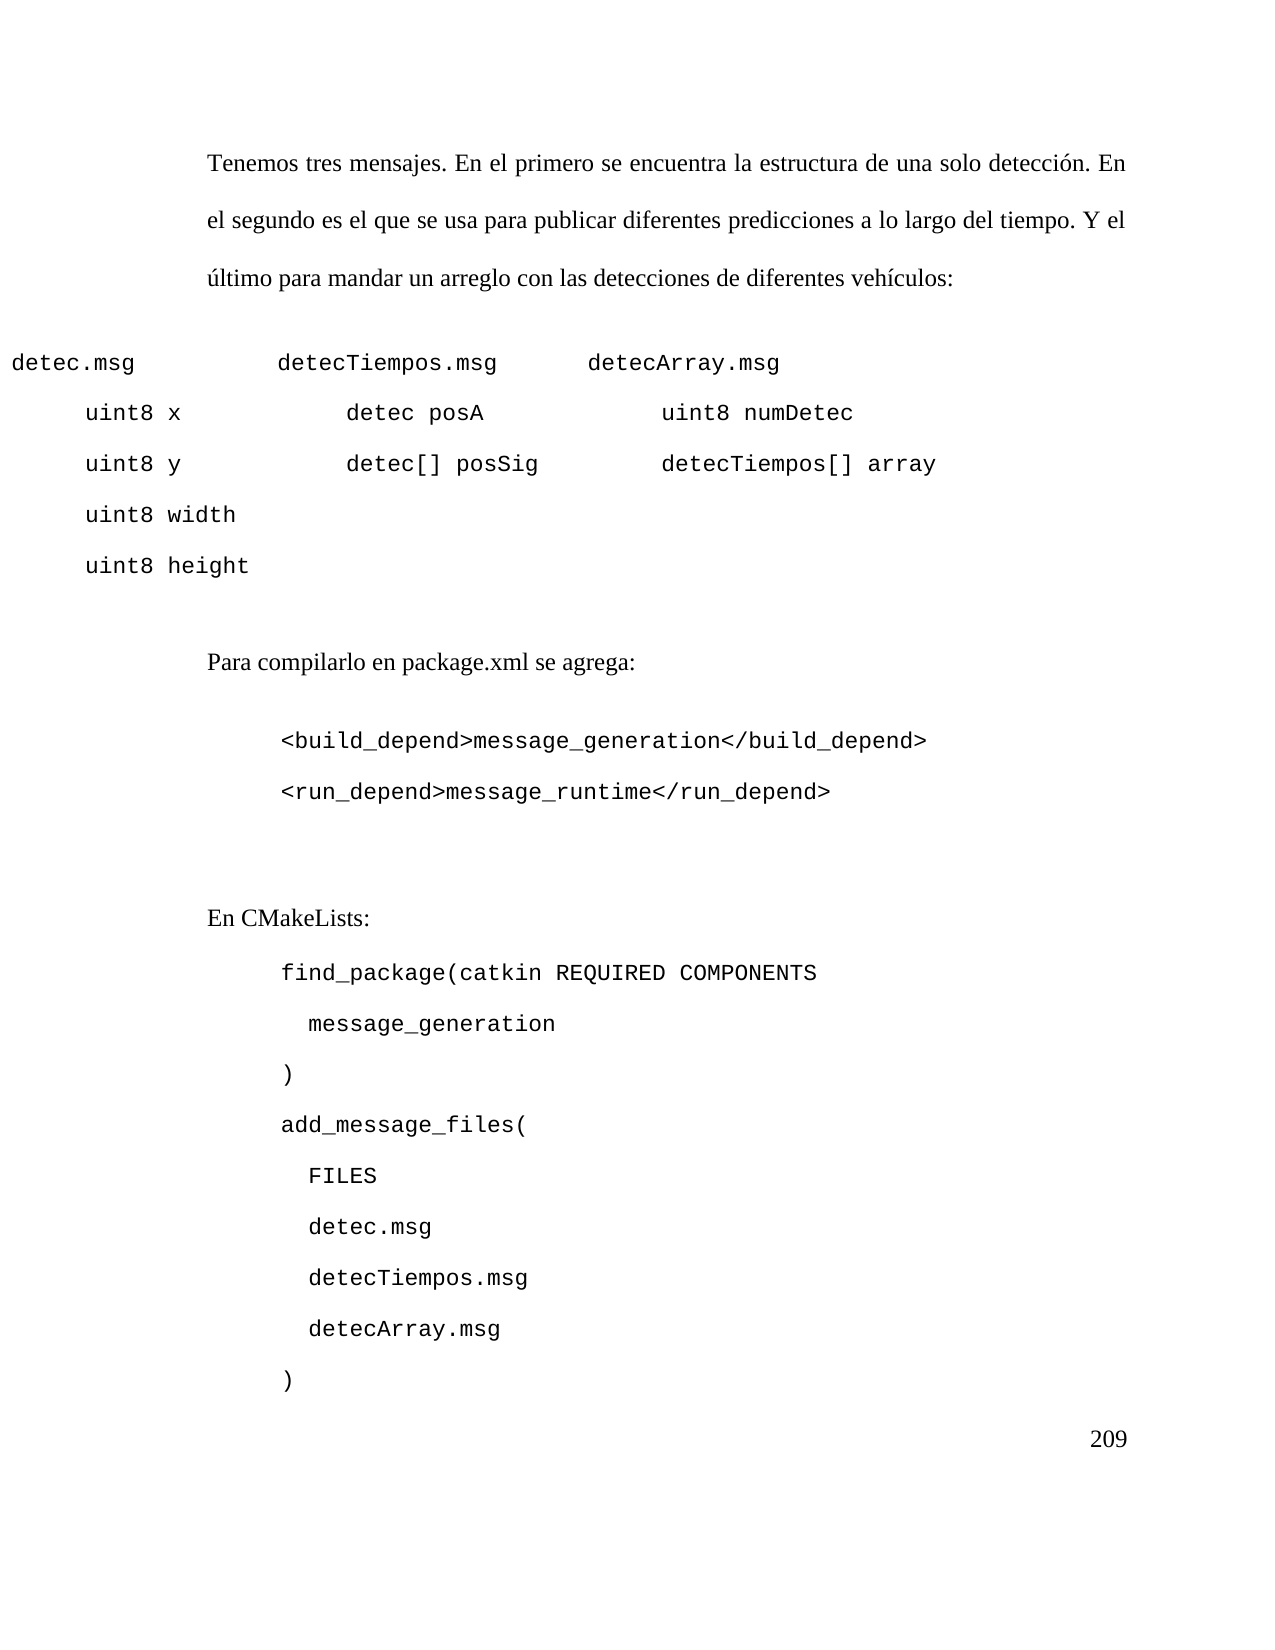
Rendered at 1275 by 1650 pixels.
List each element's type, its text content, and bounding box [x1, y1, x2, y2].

table_header detecArray.msg uint8 numDetec detecTiempos[] array [576, 326, 1275, 593]
text add_message_files( [281, 1114, 1127, 1140]
text Para compilarlo en package.xml se agrega: [207, 647, 1127, 676]
table_header detec.msg uint8 x uint8 y uint8 width uint8 height [0, 326, 266, 593]
text FILES [281, 1165, 1127, 1191]
text En CMakeLists: [207, 903, 1127, 932]
text <run_depend>message_runtime</run_depend> [281, 780, 1127, 806]
table_header detecTiempos.msg detec posA detec[] posSig [266, 326, 576, 593]
text message_generation [281, 1012, 1127, 1038]
text find_package(catkin REQUIRED COMPONENTS [281, 961, 1127, 987]
text detec.msg [281, 1216, 1127, 1242]
text ) [281, 1063, 1127, 1089]
text ) [281, 1368, 1127, 1394]
text Tenemos tres mensajes. En el primero se encuentra la estructura de una solo detección. En el segundo es el que se usa para publicar diferentes predicciones a lo largo del tiempo. Y el último para mandar un arreglo con las detecciones de diferentes vehículos: [207, 148, 1127, 291]
text <build_depend>message_generation</build_depend> [281, 729, 1127, 755]
text detecArray.msg [281, 1317, 1127, 1343]
text detecTiempos.msg [281, 1267, 1127, 1292]
